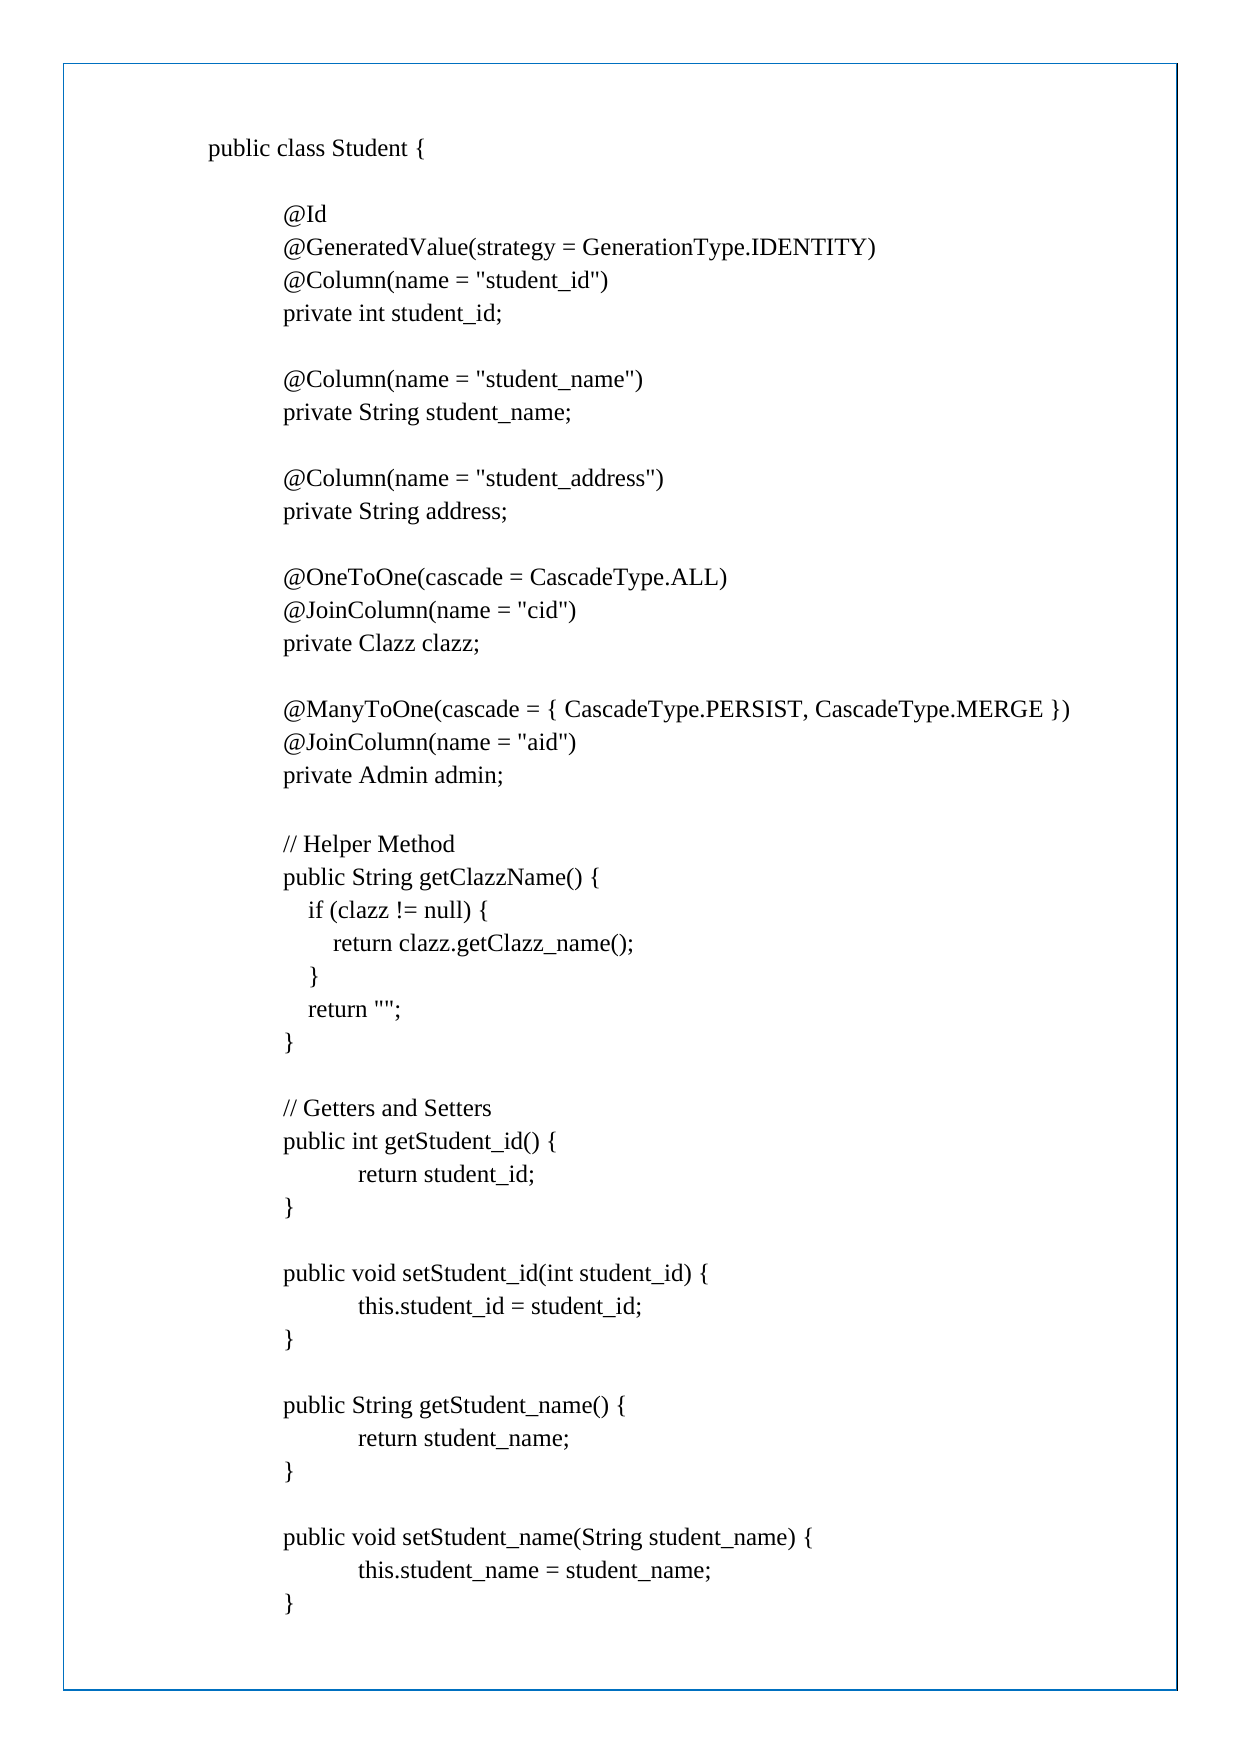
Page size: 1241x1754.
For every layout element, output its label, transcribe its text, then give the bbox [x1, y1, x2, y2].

list @Column(name = "student_id") [208, 265, 1106, 294]
list @JoinColumn(name = "cid") [208, 595, 1106, 624]
list // Getters and Setters [208, 1093, 1106, 1122]
list public int getStudent_id() { [208, 1126, 1106, 1155]
list public String getStudent_name() { [208, 1390, 1106, 1419]
list @JoinColumn(name = "aid") [208, 727, 1106, 756]
list return ""; [208, 994, 1106, 1023]
list this.student_id = student_id; [208, 1291, 1106, 1320]
list @Column(name = "student_address") [208, 463, 1106, 492]
list @OneToOne(cascade = CascadeType.ALL) [208, 562, 1106, 591]
list } [208, 961, 1106, 990]
list } [208, 1027, 1106, 1056]
list public void setStudent_name(String student_name) { [208, 1522, 1106, 1551]
list } [208, 1192, 1106, 1221]
list public class Student { [208, 133, 1106, 162]
list @GeneratedValue(strategy = GenerationType.IDENTITY) [208, 232, 1106, 261]
list return student_name; [208, 1423, 1106, 1452]
list public void setStudent_id(int student_id) { [208, 1258, 1106, 1287]
list } [208, 1588, 1106, 1617]
list public String getClazzName() { [208, 862, 1106, 891]
list } [208, 1324, 1106, 1353]
list return clazz.getClazz_name(); [208, 928, 1106, 957]
list private Admin admin; [208, 760, 1106, 789]
list if (clazz != null) { [208, 895, 1106, 924]
list } [208, 1456, 1106, 1485]
list private Clazz clazz; [208, 628, 1106, 657]
list // Helper Method [208, 829, 1106, 858]
list private String student_name; [208, 397, 1106, 426]
list return student_id; [208, 1159, 1106, 1188]
list @Column(name = "student_name") [208, 364, 1106, 393]
list @ManyToOne(cascade = { CascadeType.PERSIST, CascadeType.MERGE }) [208, 694, 1106, 723]
list private String address; [208, 496, 1106, 525]
list this.student_name = student_name; [208, 1555, 1106, 1584]
list @Id [208, 199, 1106, 228]
list private int student_id; [208, 298, 1106, 327]
